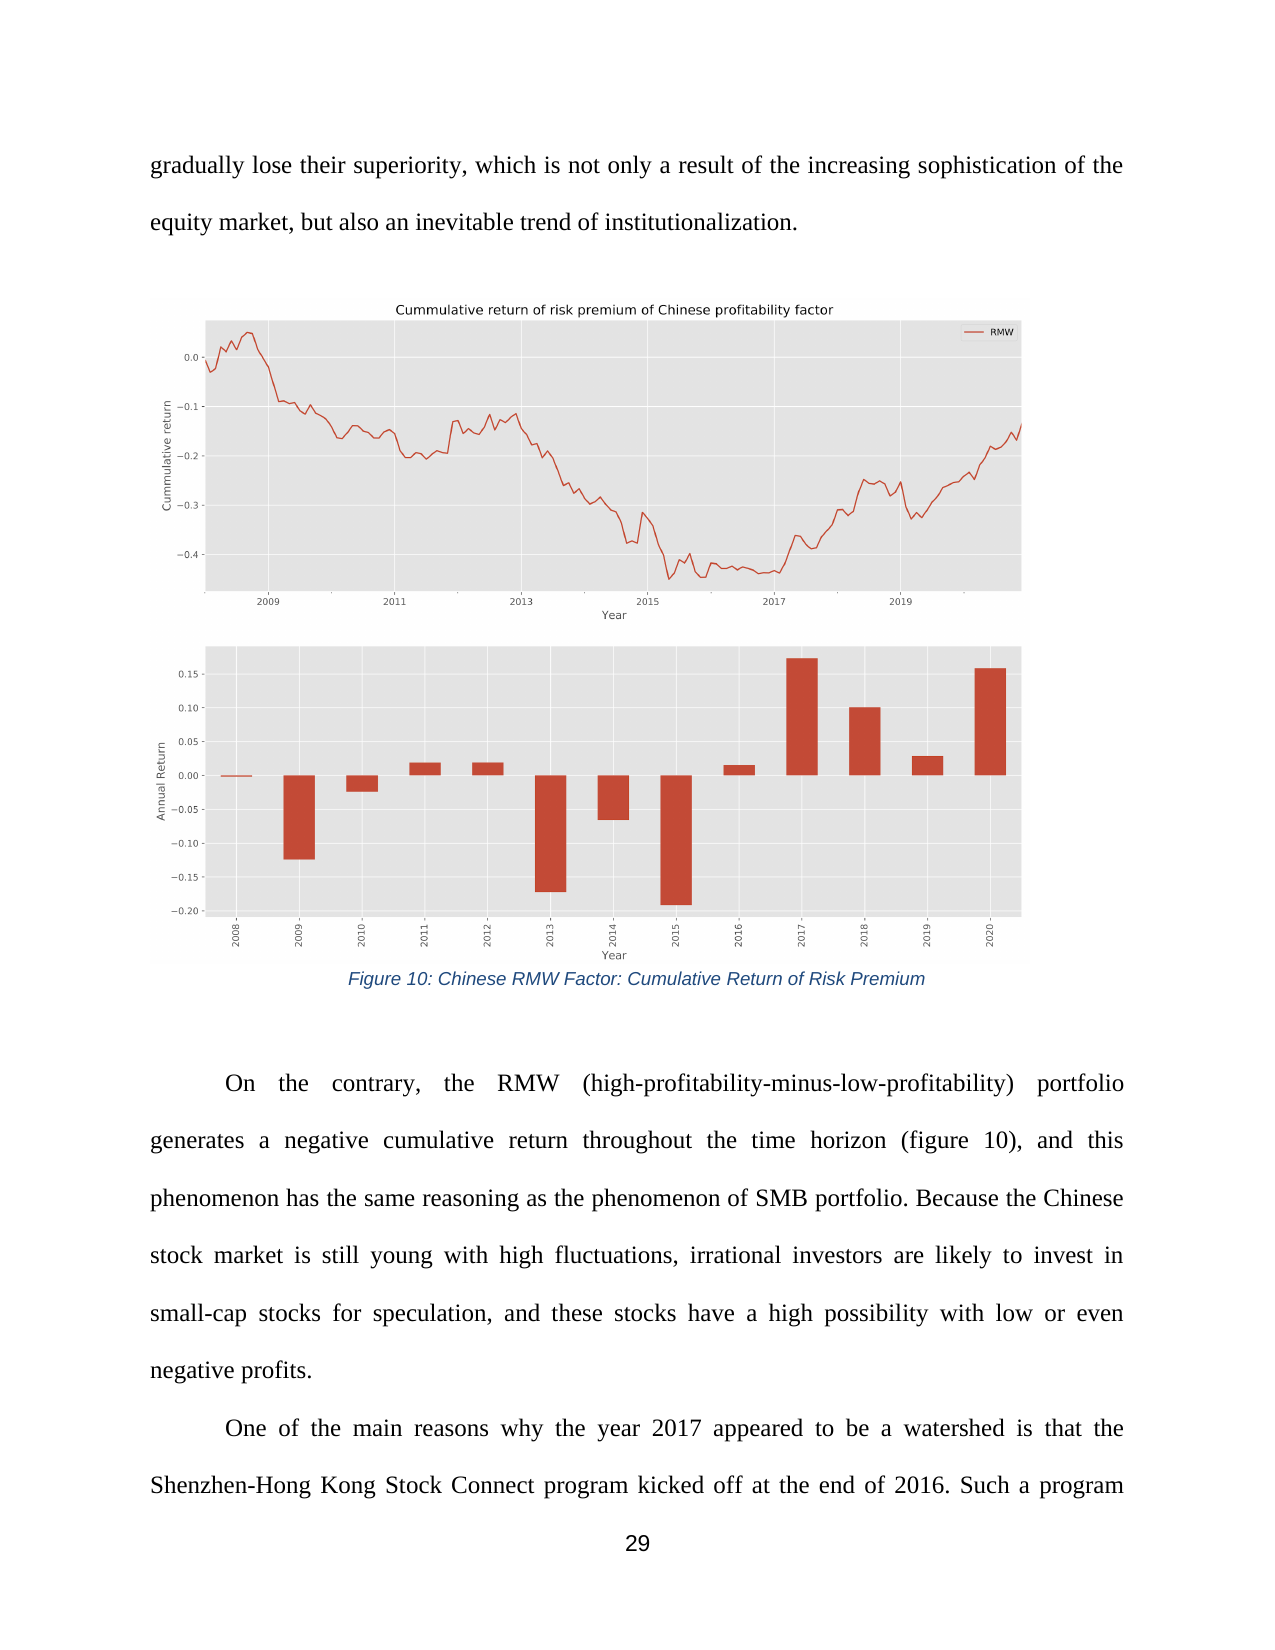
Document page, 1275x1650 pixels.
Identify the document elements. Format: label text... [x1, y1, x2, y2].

picture [150, 298, 1031, 964]
text Figure 10: Chinese RMW Factor: Cumulative Return of Risk Premium [150, 968, 1125, 989]
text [150, 1413, 1125, 1499]
text On the contrary, the RMW (high-profitability-minus-low-profitability) portfolio generates a negative cumulative return throughout the time horizon (figure 10), and this phenomenon has the same reasoning as the phenomenon of SMB portfolio. Because the Chinese stock market is still young with high fluctuations, irrational investors are likely to invest in small-cap stocks for speculation, and these stocks have a high possibility with low or even negative profits. [150, 1068, 1125, 1384]
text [150, 150, 1125, 236]
